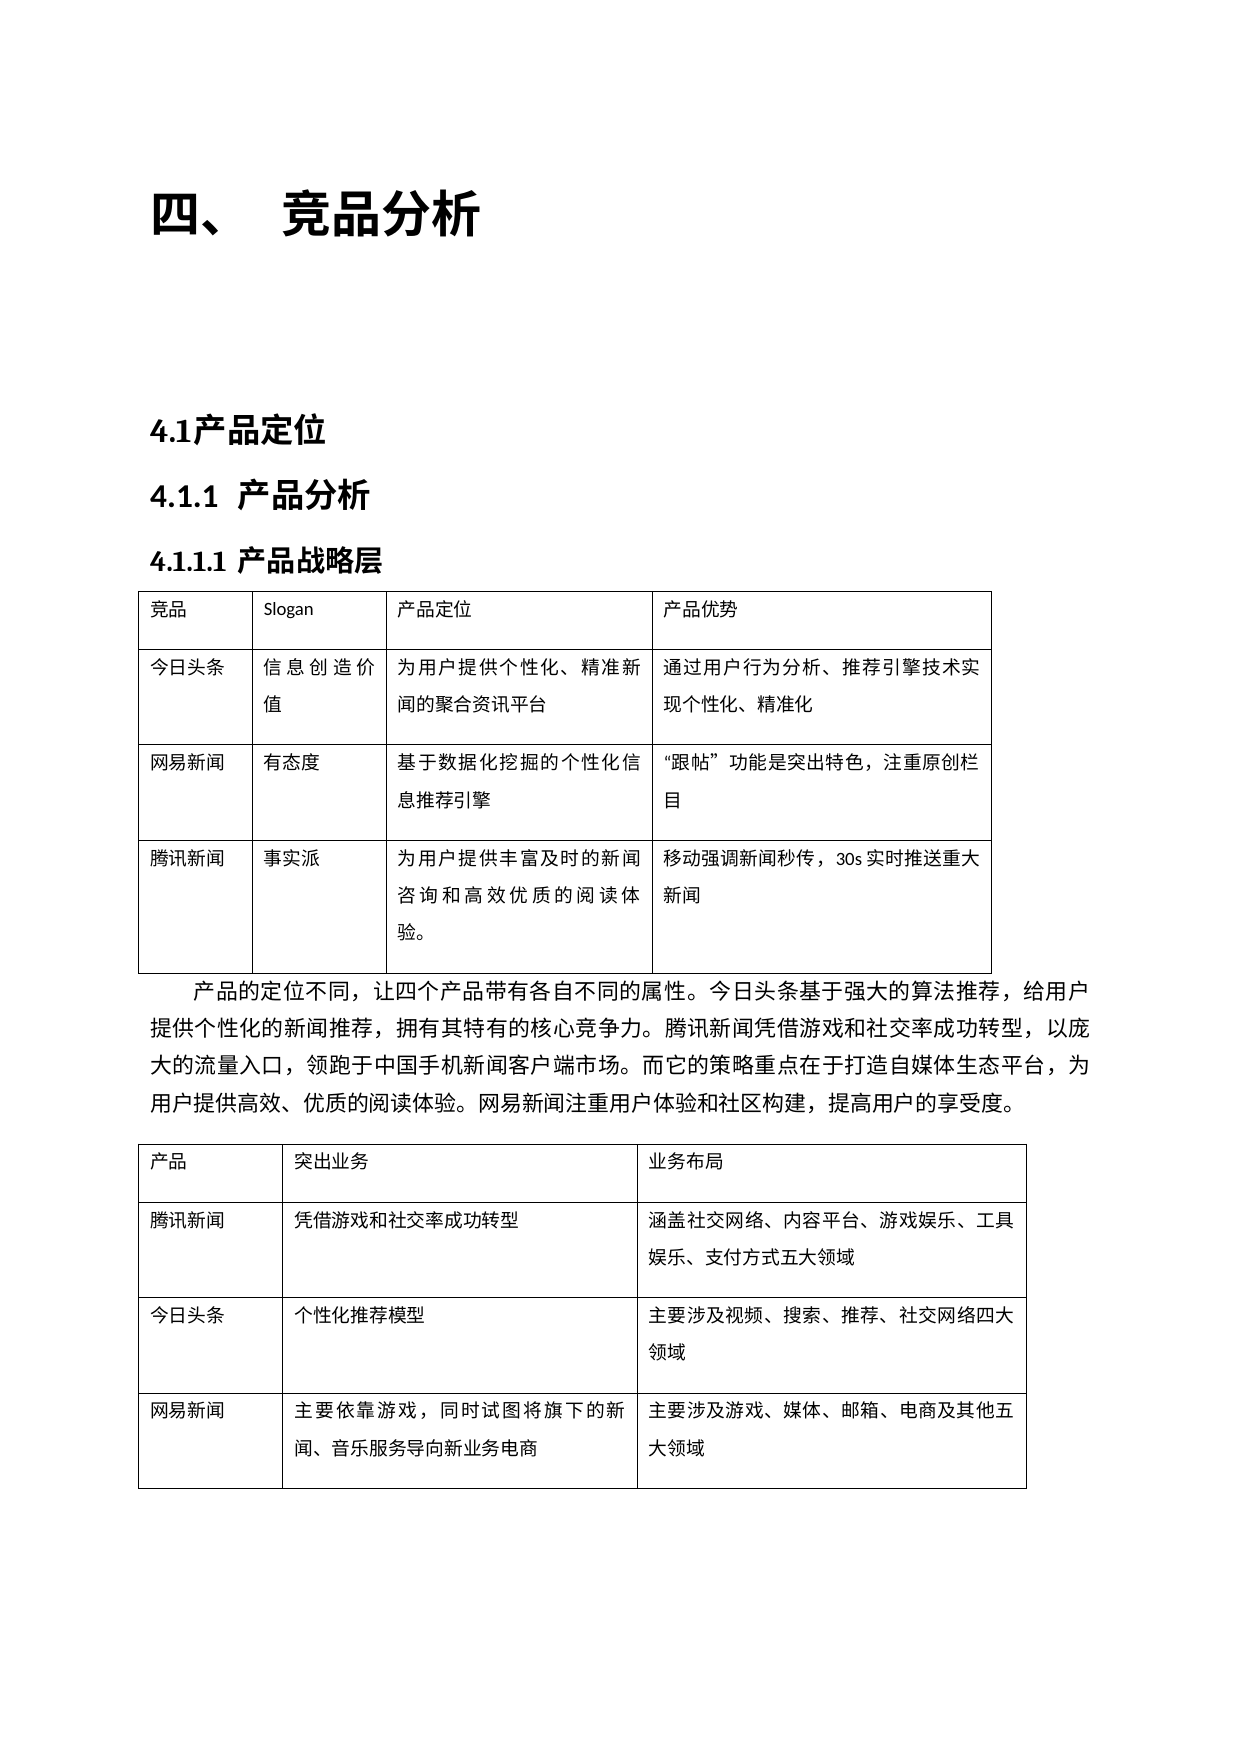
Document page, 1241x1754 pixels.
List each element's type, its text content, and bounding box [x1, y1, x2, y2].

table_cell 主要涉及视频、搜索、推荐、社交网络四大领域 [638, 1298, 1026, 1392]
table_cell 个性化推荐模型 [283, 1298, 637, 1392]
table_header 业务布局 [638, 1145, 1026, 1202]
table_header 竞品 [139, 592, 252, 649]
table_cell 基于数据化挖掘的个性化信息推荐引擎 [387, 745, 652, 840]
table_cell 涵盖社交网络、内容平台、游戏娱乐、工具娱乐、支付方式五大领域 [638, 1203, 1026, 1297]
text 产品的定位不同，让四个产品带有各自不同的属性。今日头条基于强大的算法推荐，给用户提供个性化的新闻推荐，拥有其特有的核心竞争力。腾讯新闻凭借游戏和社交率成功转型，以庞大的流量入口，领跑于中国手机新闻客户端市场。而它的策略重点在于打造自媒体生态平台，为用户提供高效、优质的阅读体验。网易新闻注重用户体验和社区构建，提高用户的享受度。 [150, 973, 1090, 1118]
table_cell 腾讯新闻 [139, 1203, 282, 1297]
table_header Slogan [253, 592, 386, 649]
table_cell 腾讯新闻 [139, 841, 252, 972]
subtitle 产品战略层 [150, 526, 1090, 591]
table_header 突出业务 [283, 1145, 637, 1202]
table_cell 主要依靠游戏，同时试图将旗下的新闻、音乐服务导向新业务电商 [283, 1394, 637, 1488]
subtitle 产品定位 [150, 396, 1090, 461]
table_cell 主要涉及游戏、媒体、邮箱、电商及其他五大领域 [638, 1394, 1026, 1488]
table_cell 凭借游戏和社交率成功转型 [283, 1203, 637, 1297]
table_cell 有态度 [253, 745, 386, 840]
table_cell 移动强调新闻秒传，30s实时推送重大新闻 [653, 841, 991, 972]
table_cell “跟帖”功能是突出特色，注重原创栏目 [653, 745, 991, 840]
table_header 产品 [139, 1145, 282, 1202]
table_cell 网易新闻 [139, 745, 252, 840]
subtitle 产品分析 [150, 461, 1090, 526]
subtitle 竞品分析 [150, 162, 1090, 259]
table_cell 事实派 [253, 841, 386, 972]
table_cell 为用户提供丰富及时的新闻咨询和高效优质的阅读体验。 [387, 841, 652, 972]
table_cell 网易新闻 [139, 1394, 282, 1488]
table_header 产品定位 [387, 592, 652, 649]
table_cell 信息创造价值 [253, 650, 386, 744]
table_cell 为用户提供个性化、精准新闻的聚合资讯平台 [387, 650, 652, 744]
table_header 产品优势 [653, 592, 991, 649]
table_cell 今日头条 [139, 650, 252, 744]
table_cell 通过用户行为分析、推荐引擎技术实现个性化、精准化 [653, 650, 991, 744]
table_cell 今日头条 [139, 1298, 282, 1392]
